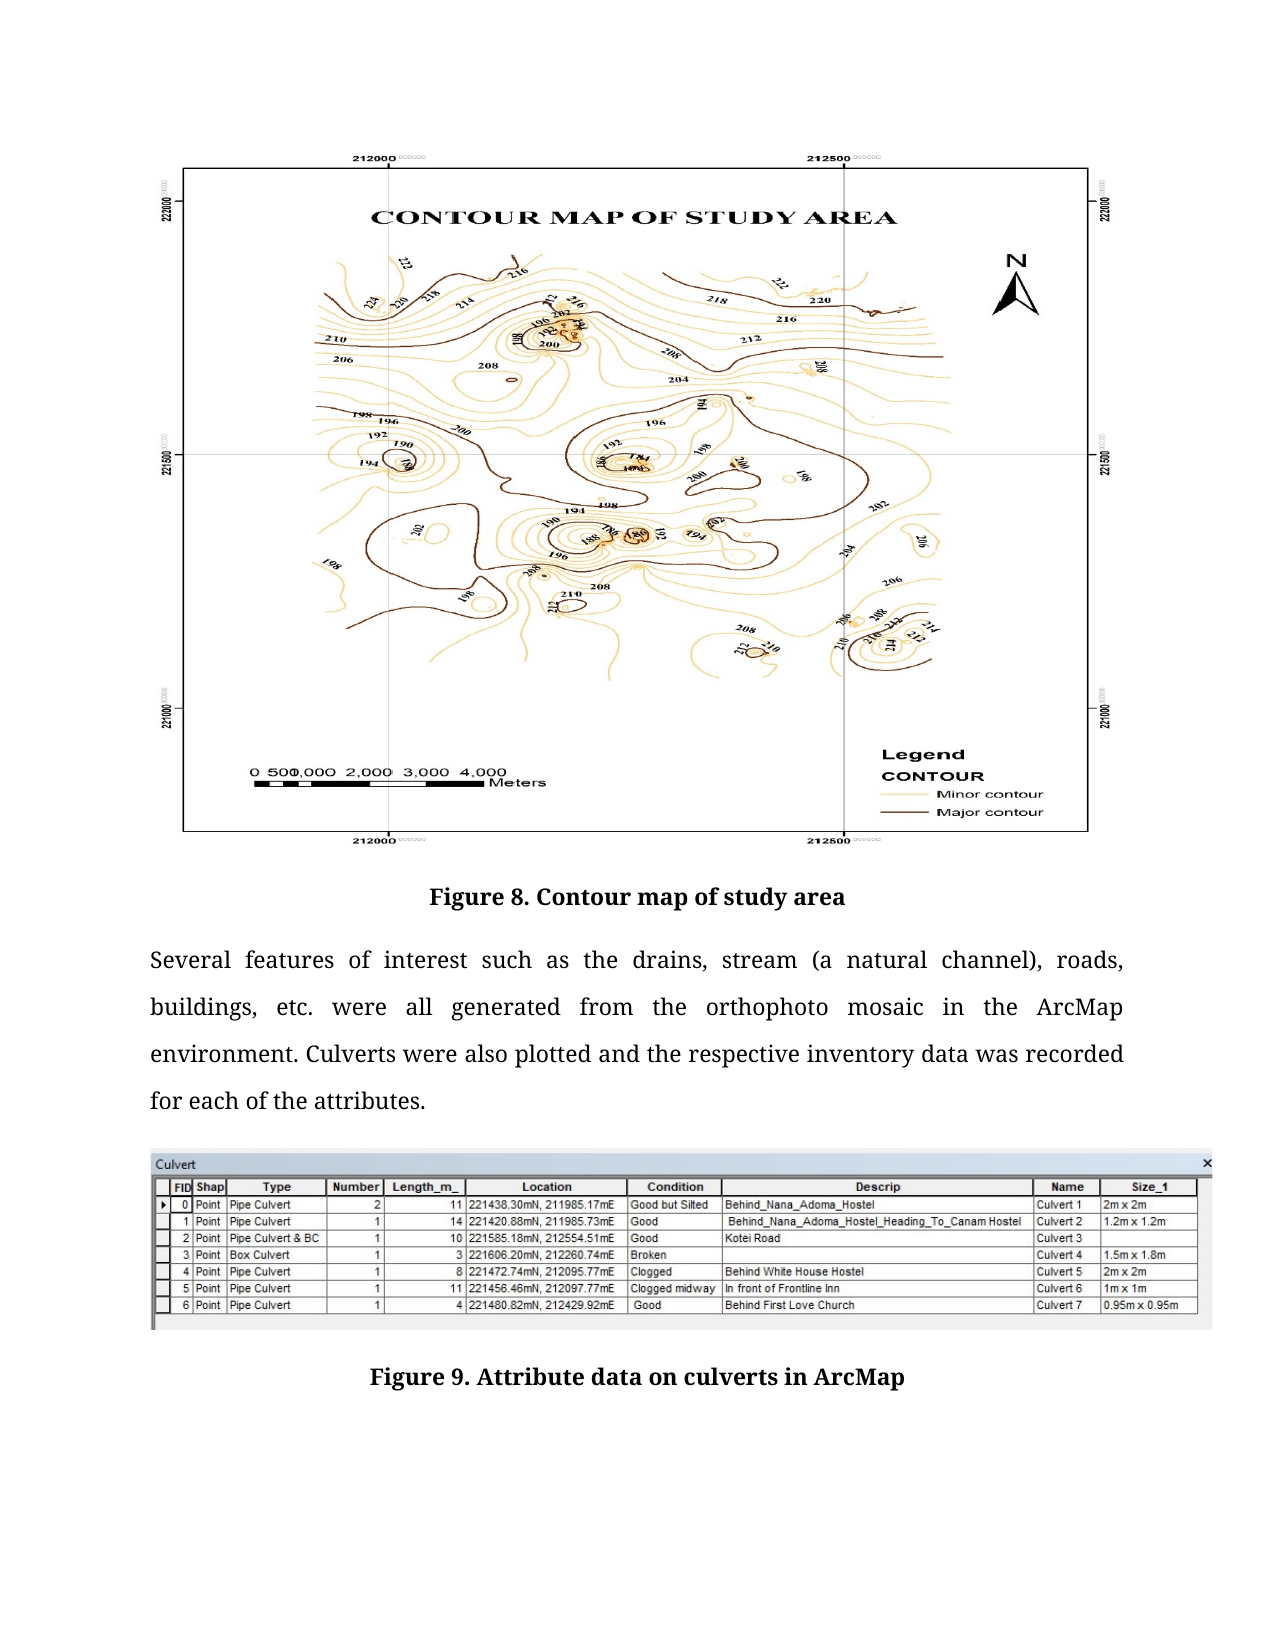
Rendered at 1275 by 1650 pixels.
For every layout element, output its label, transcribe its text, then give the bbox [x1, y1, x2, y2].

text Figure 9. Attribute data on culverts in ArcMap [150, 1361, 1125, 1392]
picture [150, 1148, 1213, 1330]
text Figure 8. Contour map of study area [150, 881, 1125, 912]
picture [150, 150, 1122, 850]
text Several features of interest such as the drains, stream (a natural channel), roads, buildings, etc. were all generated from the orthophoto mosaic in the ArcMap environment. Culverts were also plotted and the respective inventory data was recorded for each of the attributes. [150, 944, 1125, 1116]
